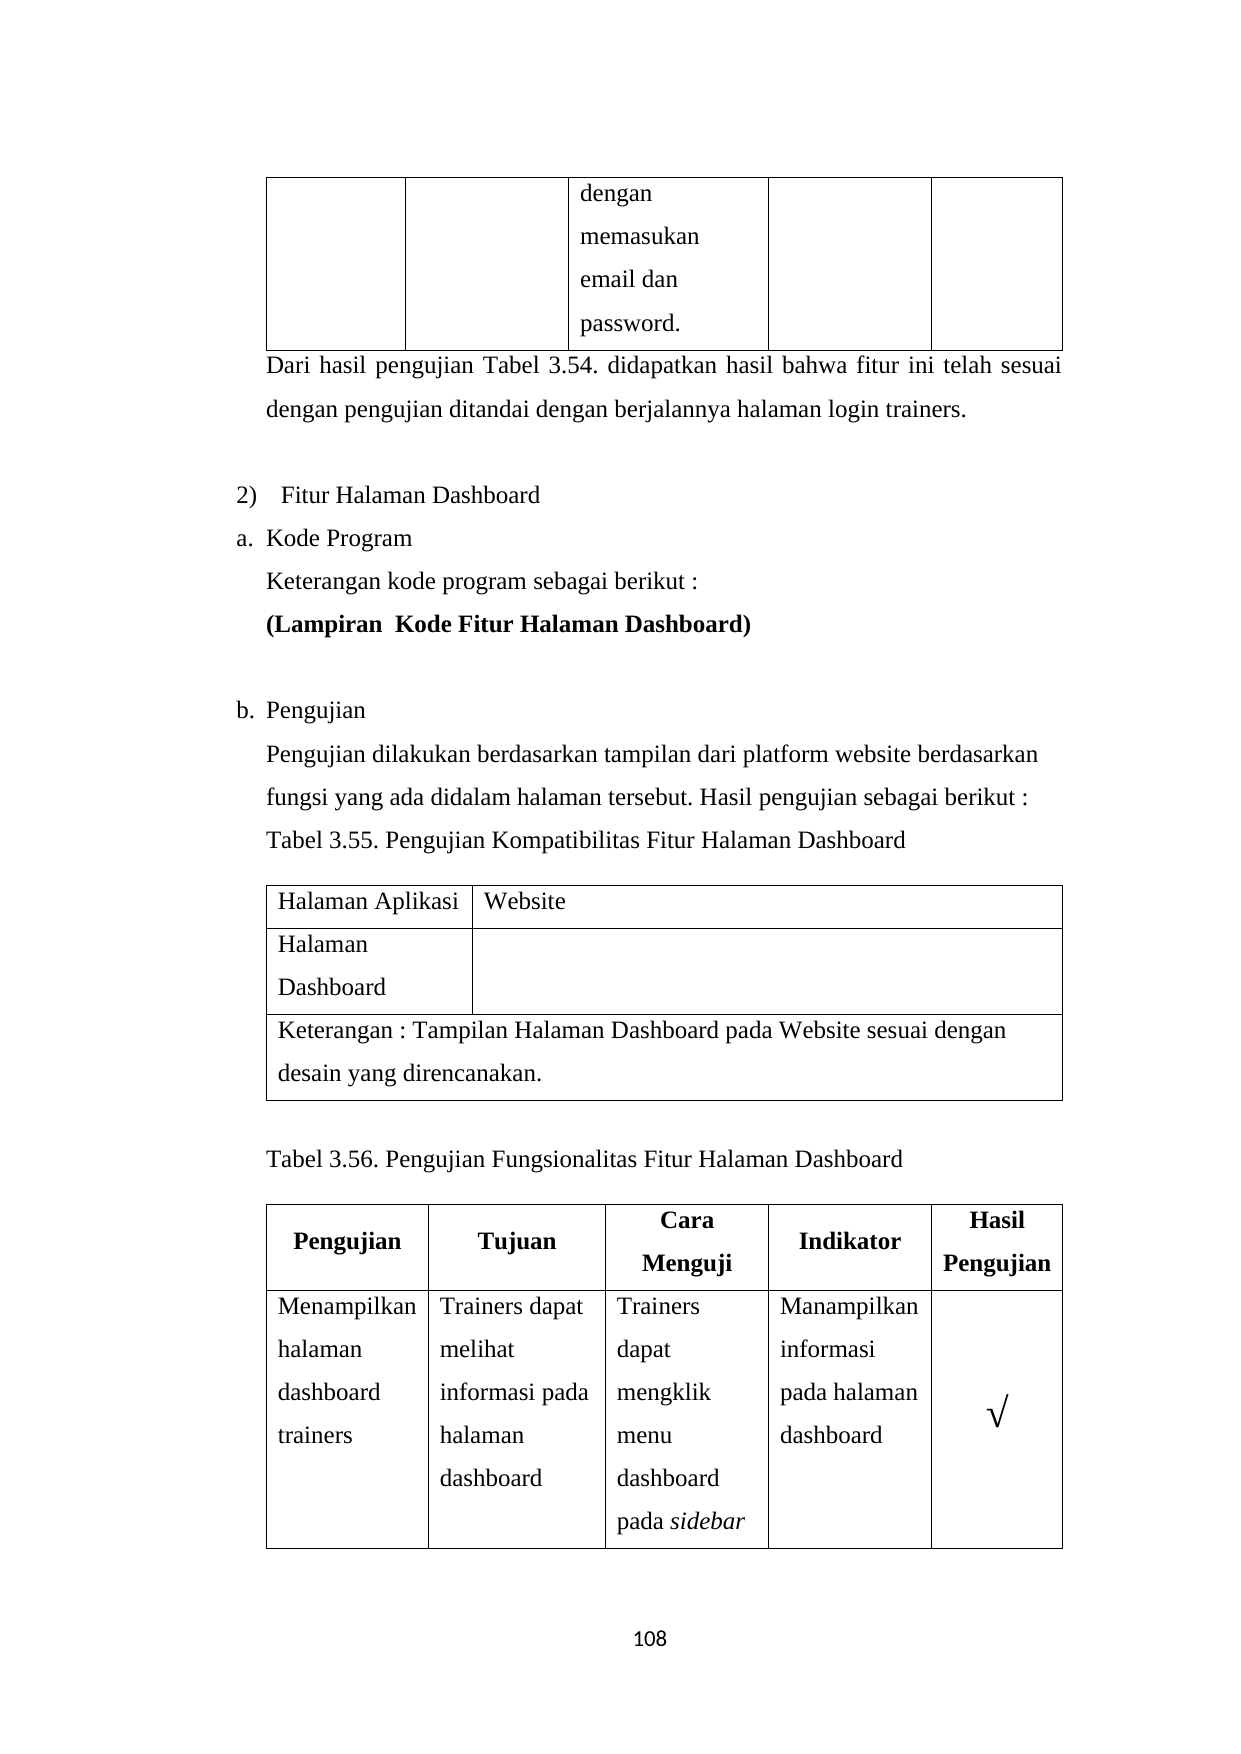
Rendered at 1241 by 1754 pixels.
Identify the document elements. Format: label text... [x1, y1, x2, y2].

list Fitur Halaman Dashboard [236, 480, 1063, 509]
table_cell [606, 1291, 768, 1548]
list Dari hasil pengujian Tabel 3.54. didapatkan hasil bahwa fitur ini telah sesuai dengan pengujian ditandai dengan berjalannya halaman login trainers. [266, 351, 1063, 422]
list Pengujian dilakukan berdasarkan tampilan dari platform website berdasarkan fungsi yang ada didalam halaman tersebut. Hasil pengujian sebagai berikut : [266, 739, 1063, 811]
list Tabel 3.56. Pengujian Fungsionalitas Fitur Halaman Dashboard [266, 1144, 1063, 1173]
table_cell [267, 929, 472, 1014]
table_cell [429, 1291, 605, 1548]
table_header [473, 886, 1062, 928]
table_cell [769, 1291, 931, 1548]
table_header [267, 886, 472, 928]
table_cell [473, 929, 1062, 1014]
list Tabel 3.55. Pengujian Kompatibilitas Fitur Halaman Dashboard [266, 825, 1063, 854]
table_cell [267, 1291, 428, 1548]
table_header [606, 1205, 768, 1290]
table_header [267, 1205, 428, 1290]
list Pengujian [236, 696, 1063, 724]
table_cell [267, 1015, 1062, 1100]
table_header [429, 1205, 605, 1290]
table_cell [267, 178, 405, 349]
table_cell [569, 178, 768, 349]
list Keterangan kode program sebagai berikut : [266, 566, 1063, 595]
list Kode Program [236, 523, 1063, 552]
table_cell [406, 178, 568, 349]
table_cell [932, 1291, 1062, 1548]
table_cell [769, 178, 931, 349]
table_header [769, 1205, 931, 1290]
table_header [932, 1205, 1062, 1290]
list (Lampiran Kode Fitur Halaman Dashboard) [266, 609, 1063, 638]
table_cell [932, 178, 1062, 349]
